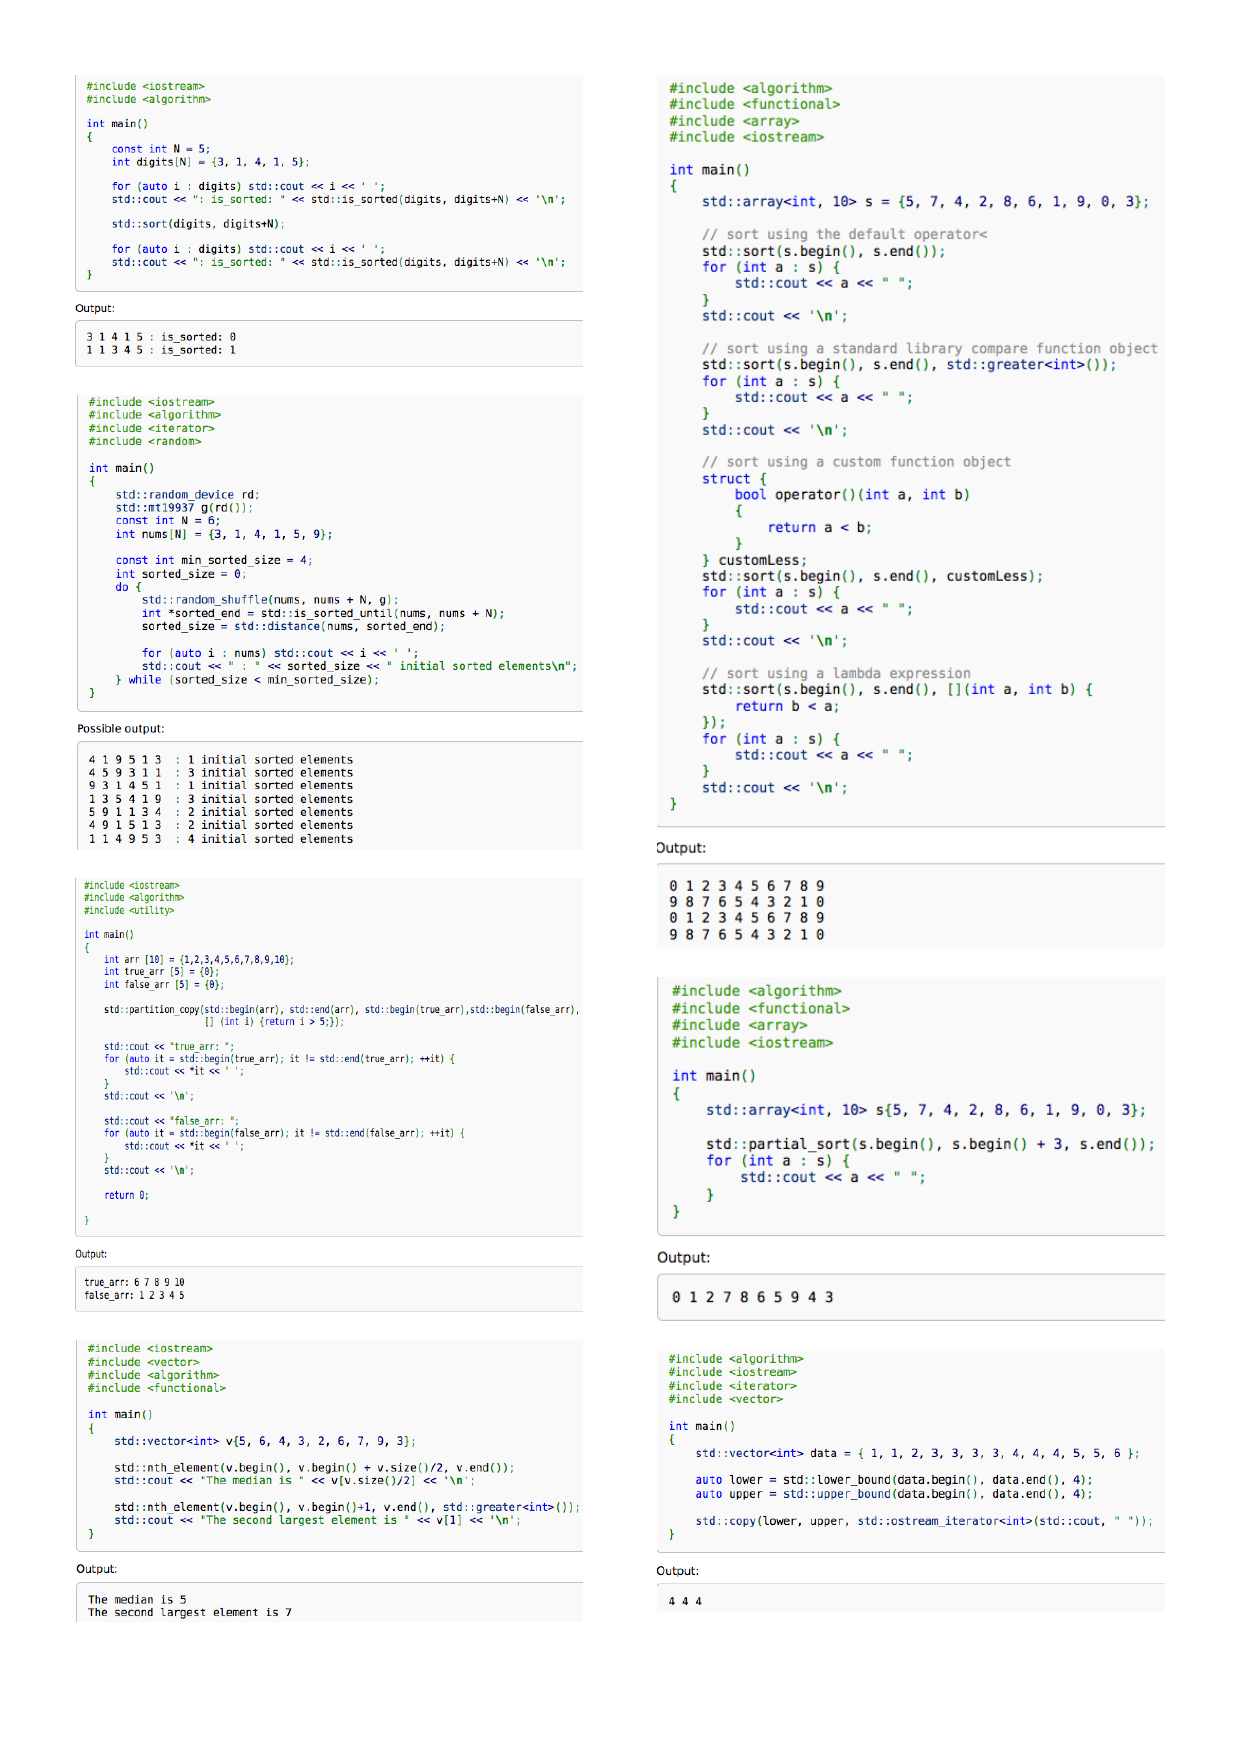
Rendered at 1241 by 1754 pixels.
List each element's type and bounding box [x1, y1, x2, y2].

picture [75, 395, 583, 850]
picture [75, 878, 583, 1312]
picture [657, 977, 1165, 1321]
picture [657, 75, 1165, 949]
picture [657, 1349, 1165, 1612]
picture [75, 1340, 583, 1622]
picture [75, 75, 583, 367]
